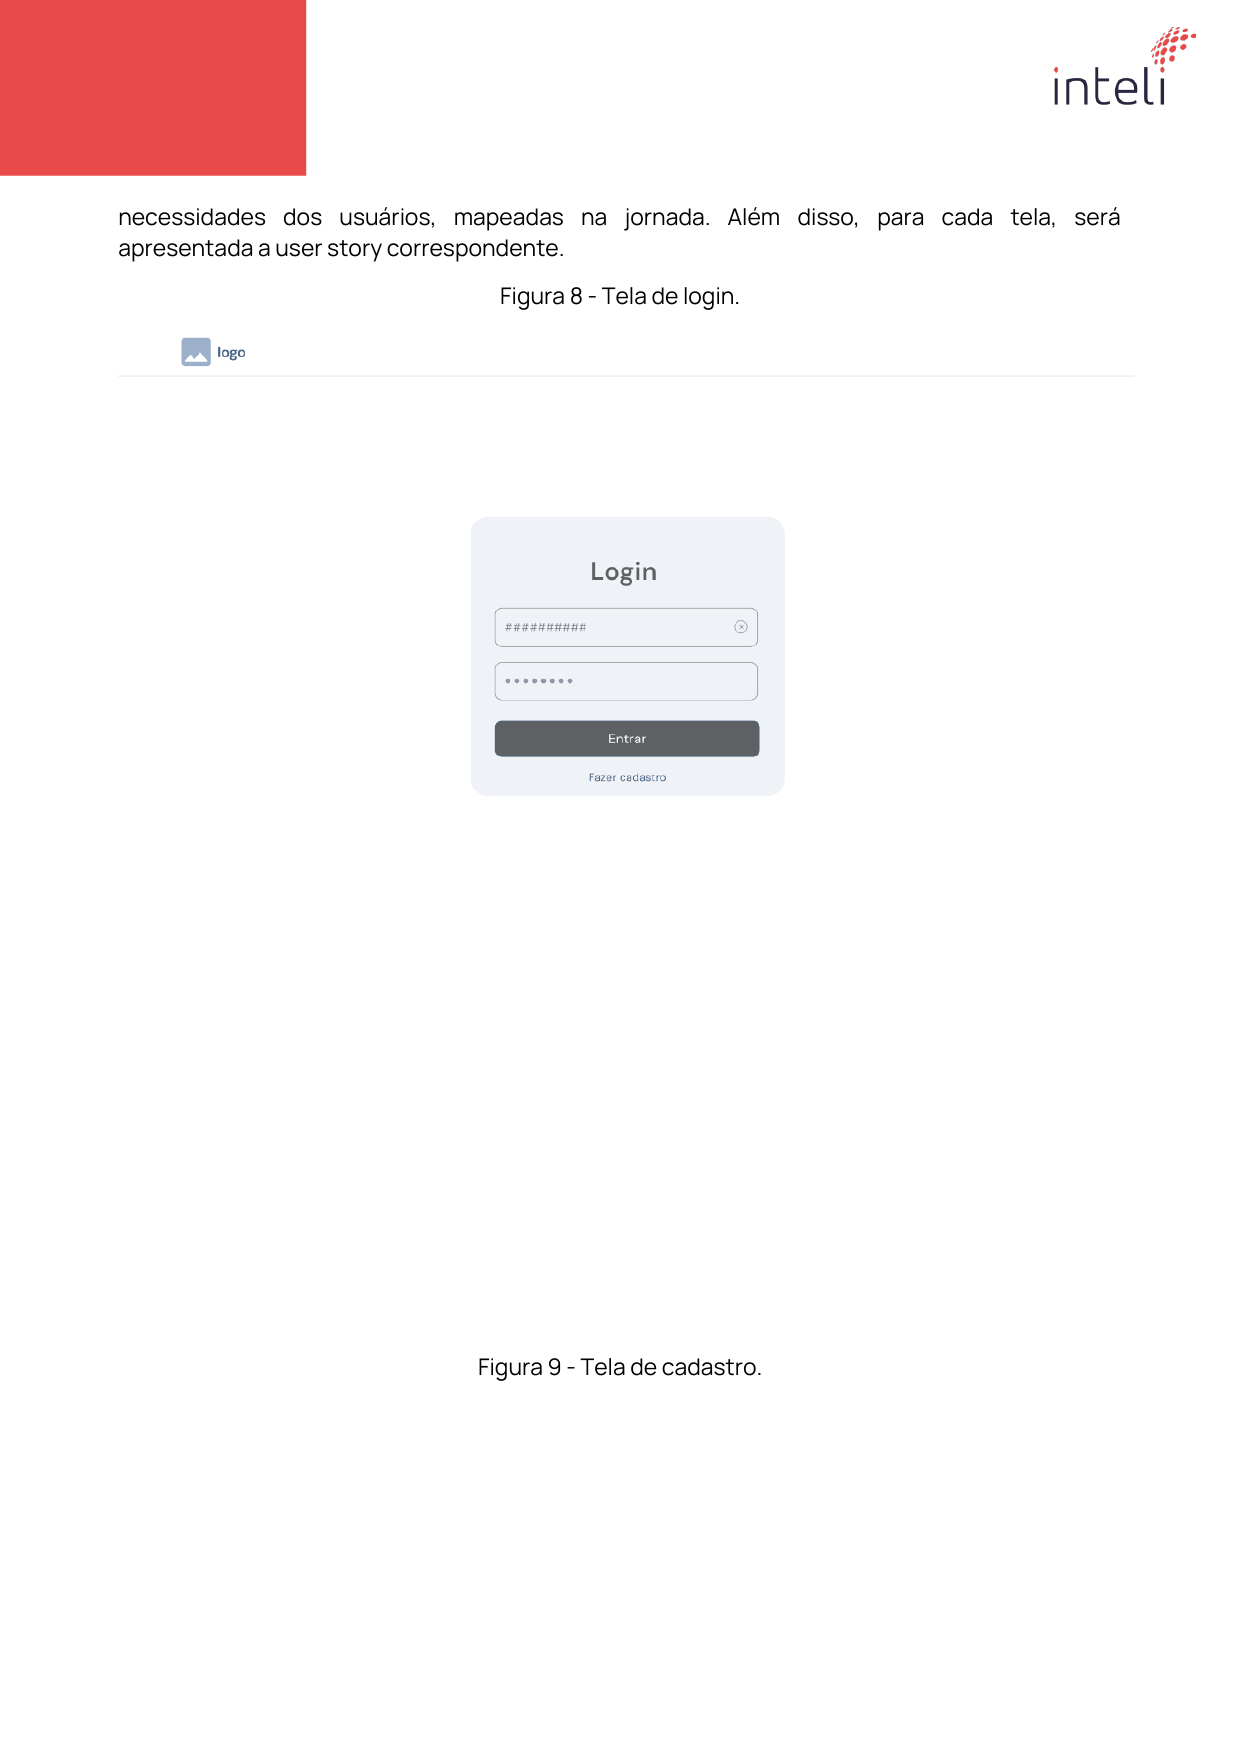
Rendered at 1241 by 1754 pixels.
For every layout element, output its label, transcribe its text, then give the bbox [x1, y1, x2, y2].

picture [1054, 27, 1197, 105]
picture [0, 0, 307, 176]
text Figura 9 - Tela de cadastro. [118, 1351, 1122, 1382]
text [118, 124, 1122, 263]
picture [118, 330, 1135, 981]
text Figura 8 - Tela de login. [118, 280, 1122, 312]
